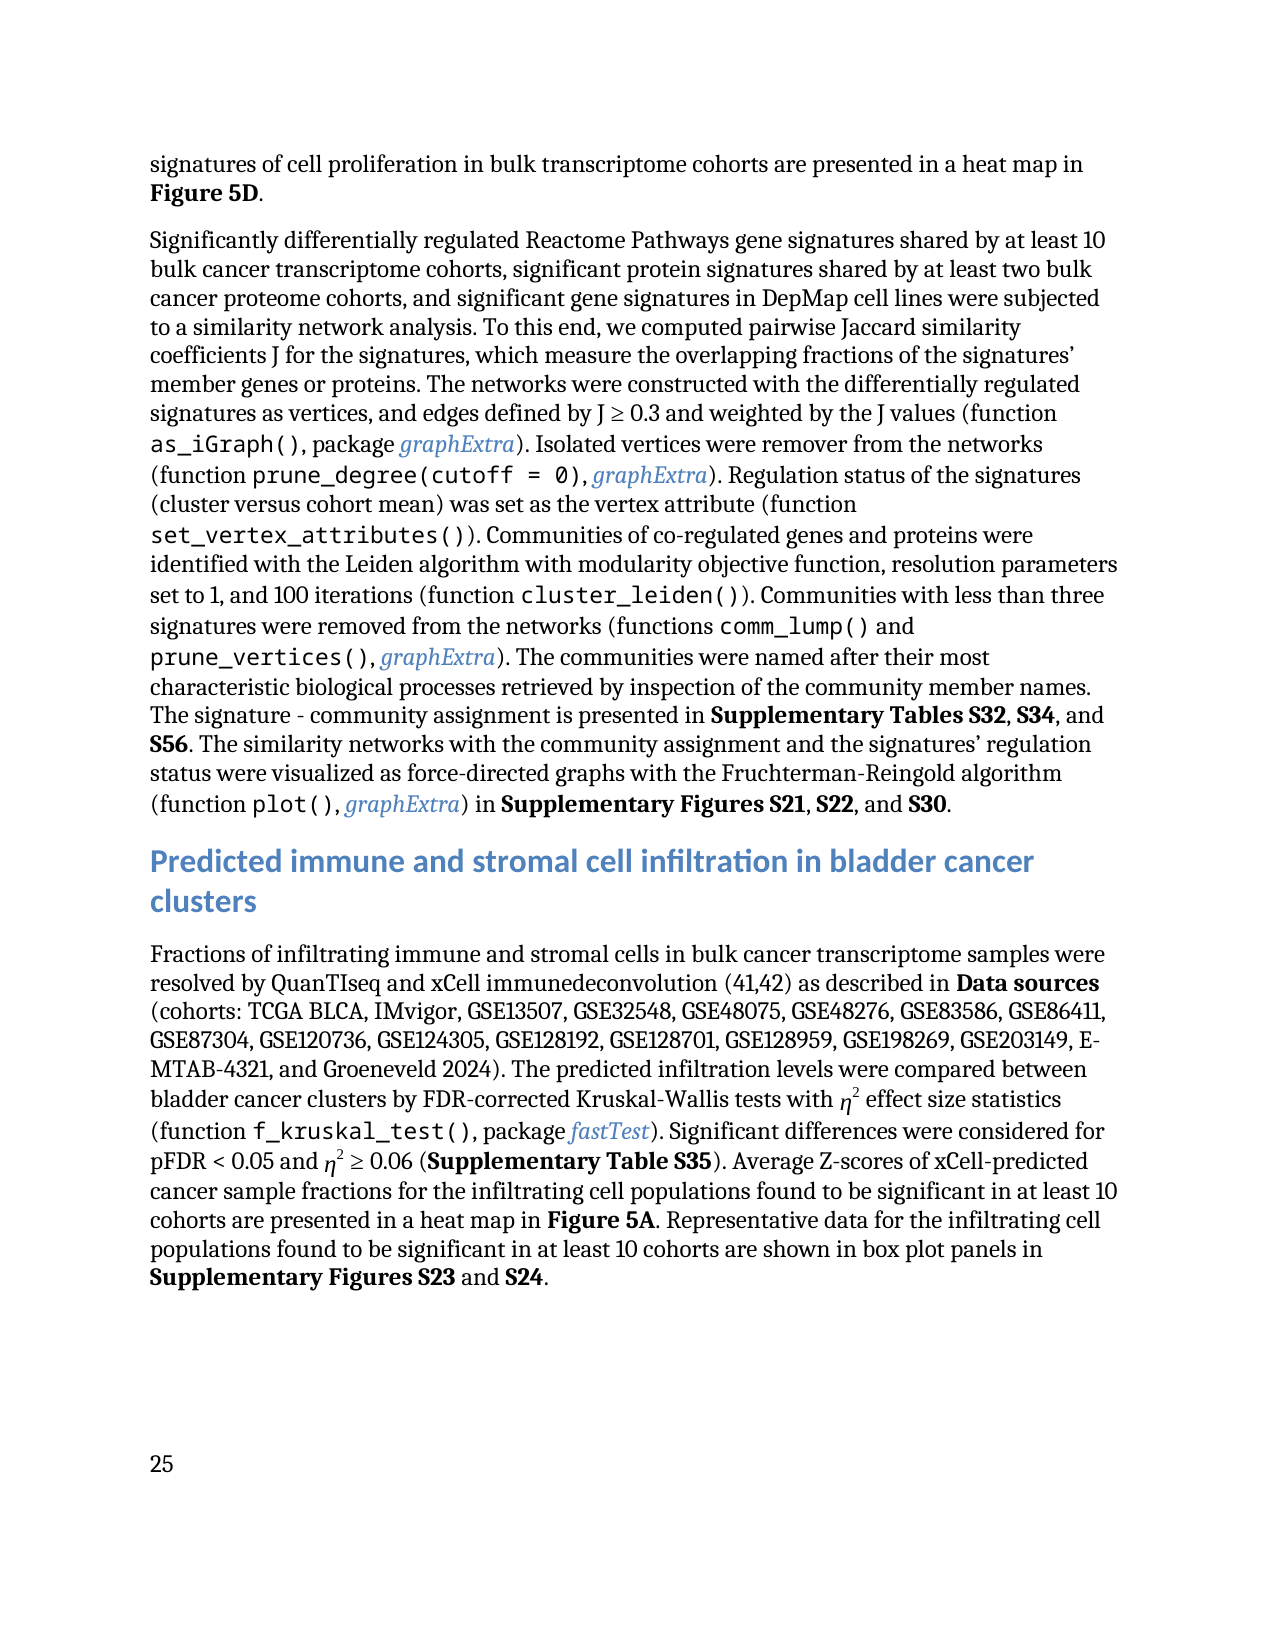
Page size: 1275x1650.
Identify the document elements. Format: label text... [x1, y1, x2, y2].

text Fractions of infiltrating immune and stromal cells in bulk cancer transcriptome samples were resolved by QuanTIseq and xCell immunedeconvolution (41,42) as described in Data sources (cohorts: TCGA BLCA, IMvigor, GSE13507, GSE32548, GSE48075, GSE48276, GSE83586, GSE86411, GSE87304, GSE120736, GSE124305, GSE128192, GSE128701, GSE128959, GSE198269, GSE203149, E-MTAB-4321, and Groeneveld 2024). The predicted infiltration levels were compared between bladder cancer clusters by FDR-corrected Kruskal-Wallis tests with effect size statistics (function f_kruskal_test(), package fastTest). Significant differences were considered for pFDR < 0.05 and 0.06 (Supplementary Table S35). Average Z-scores of xCell-predicted cancer sample fractions for the infiltrating cell populations found to be significant in at least 10 cohorts are presented in a heat map in Figure 5A. Representative data for the infiltrating cell populations found to be significant in at least 10 cohorts are shown in box plot panels in Supplementary Figures S23 and S24. [150, 940, 1125, 1292]
text Significantly differentially regulated Reactome Pathways gene signatures shared by at least 10 bulk cancer transcriptome cohorts, significant protein signatures shared by at least two bulk cancer proteome cohorts, and significant gene signatures in DepMap cell lines were subjected to a similarity network analysis. To this end, we computed pairwise Jaccard similarity coefficients J for the signatures, which measure the overlapping fractions of the signatures’ member genes or proteins. The networks were constructed with the differentially regulated signatures as vertices, and edges defined by J 0.3 and weighted by the J values (function as_iGraph(), package graphExtra). Isolated vertices were remover from the networks (function prune_degree(cutoff = 0), graphExtra). Regulation status of the signatures (cluster versus cohort mean) was set as the vertex attribute (function set_vertex_attributes()). Communities of co-regulated genes and proteins were identified with the Leiden algorithm with modularity objective function, resolution parameters set to 1, and 100 iterations (function cluster_leiden()). Communities with less than three signatures were removed from the networks (functions comm_lump() and prune_vertices(), graphExtra). The communities were named after their most characteristic biological processes retrieved by inspection of the community member names. The signature - community assignment is presented in Supplementary Tables S32, S34, and S56. The similarity networks with the community assignment and the signatures’ regulation status were visualized as force-directed graphs with the Fruchterman-Reingold algorithm (function plot(), graphExtra) in Supplementary Figures S21, S22, and S30. [150, 226, 1125, 819]
subtitle Predicted immune and stromal cell infiltration in bladder cancer clusters [150, 839, 1125, 921]
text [150, 150, 1125, 207]
